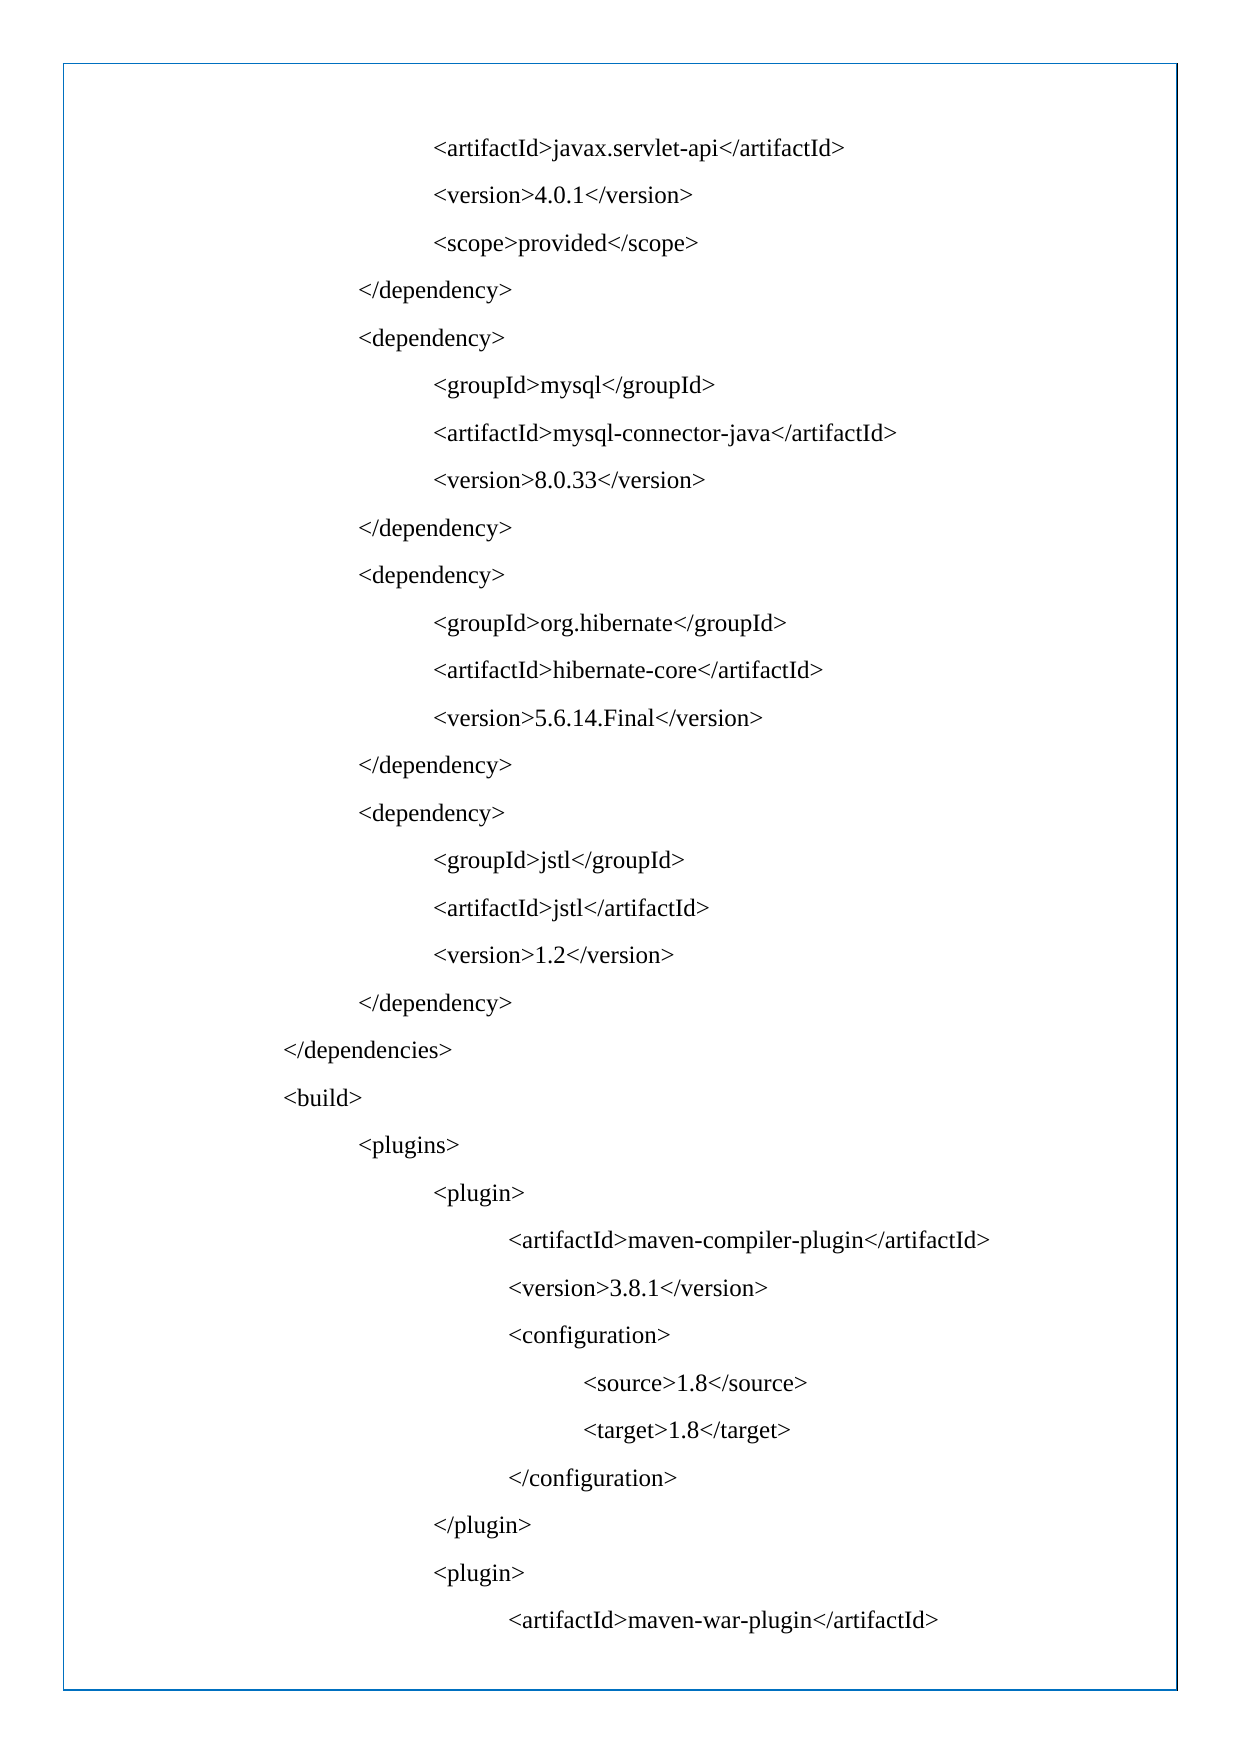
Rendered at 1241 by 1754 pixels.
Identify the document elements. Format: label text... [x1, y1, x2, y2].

text </dependency> [208, 750, 1106, 779]
text <groupId>jstl</groupId> [208, 845, 1106, 874]
text <plugin> [208, 1558, 1106, 1587]
text <artifactId>maven-war-plugin</artifactId> [208, 1605, 1106, 1634]
text </plugin> [208, 1510, 1106, 1539]
text </dependency> [208, 988, 1106, 1017]
text <plugins> [208, 1130, 1106, 1159]
text <scope>provided</scope> [208, 228, 1106, 257]
text </configuration> [208, 1463, 1106, 1492]
text <dependency> [208, 323, 1106, 352]
text <version>8.0.33</version> [208, 465, 1106, 494]
text <groupId>mysql</groupId> [208, 370, 1106, 399]
text <build> [208, 1083, 1106, 1112]
text </dependency> [208, 275, 1106, 304]
text <dependency> [208, 798, 1106, 827]
text <version>5.6.14.Final</version> [208, 703, 1106, 732]
text <source>1.8</source> [208, 1368, 1106, 1397]
text <artifactId>hibernate-core</artifactId> [208, 655, 1106, 684]
text <version>1.2</version> [208, 940, 1106, 969]
text <target>1.8</target> [208, 1415, 1106, 1444]
text <groupId>org.hibernate</groupId> [208, 608, 1106, 637]
text <plugin> [208, 1178, 1106, 1207]
text <artifactId>mysql-connector-java</artifactId> [208, 418, 1106, 447]
text </dependency> [208, 513, 1106, 542]
text </dependencies> [208, 1035, 1106, 1064]
text <configuration> [208, 1320, 1106, 1349]
text <version>3.8.1</version> [208, 1273, 1106, 1302]
text <version>4.0.1</version> [208, 180, 1106, 209]
text <artifactId>maven-compiler-plugin</artifactId> [208, 1225, 1106, 1254]
text <artifactId>jstl</artifactId> [208, 893, 1106, 922]
text <dependency> [208, 560, 1106, 589]
text <artifactId>javax.servlet-api</artifactId> [208, 133, 1106, 162]
